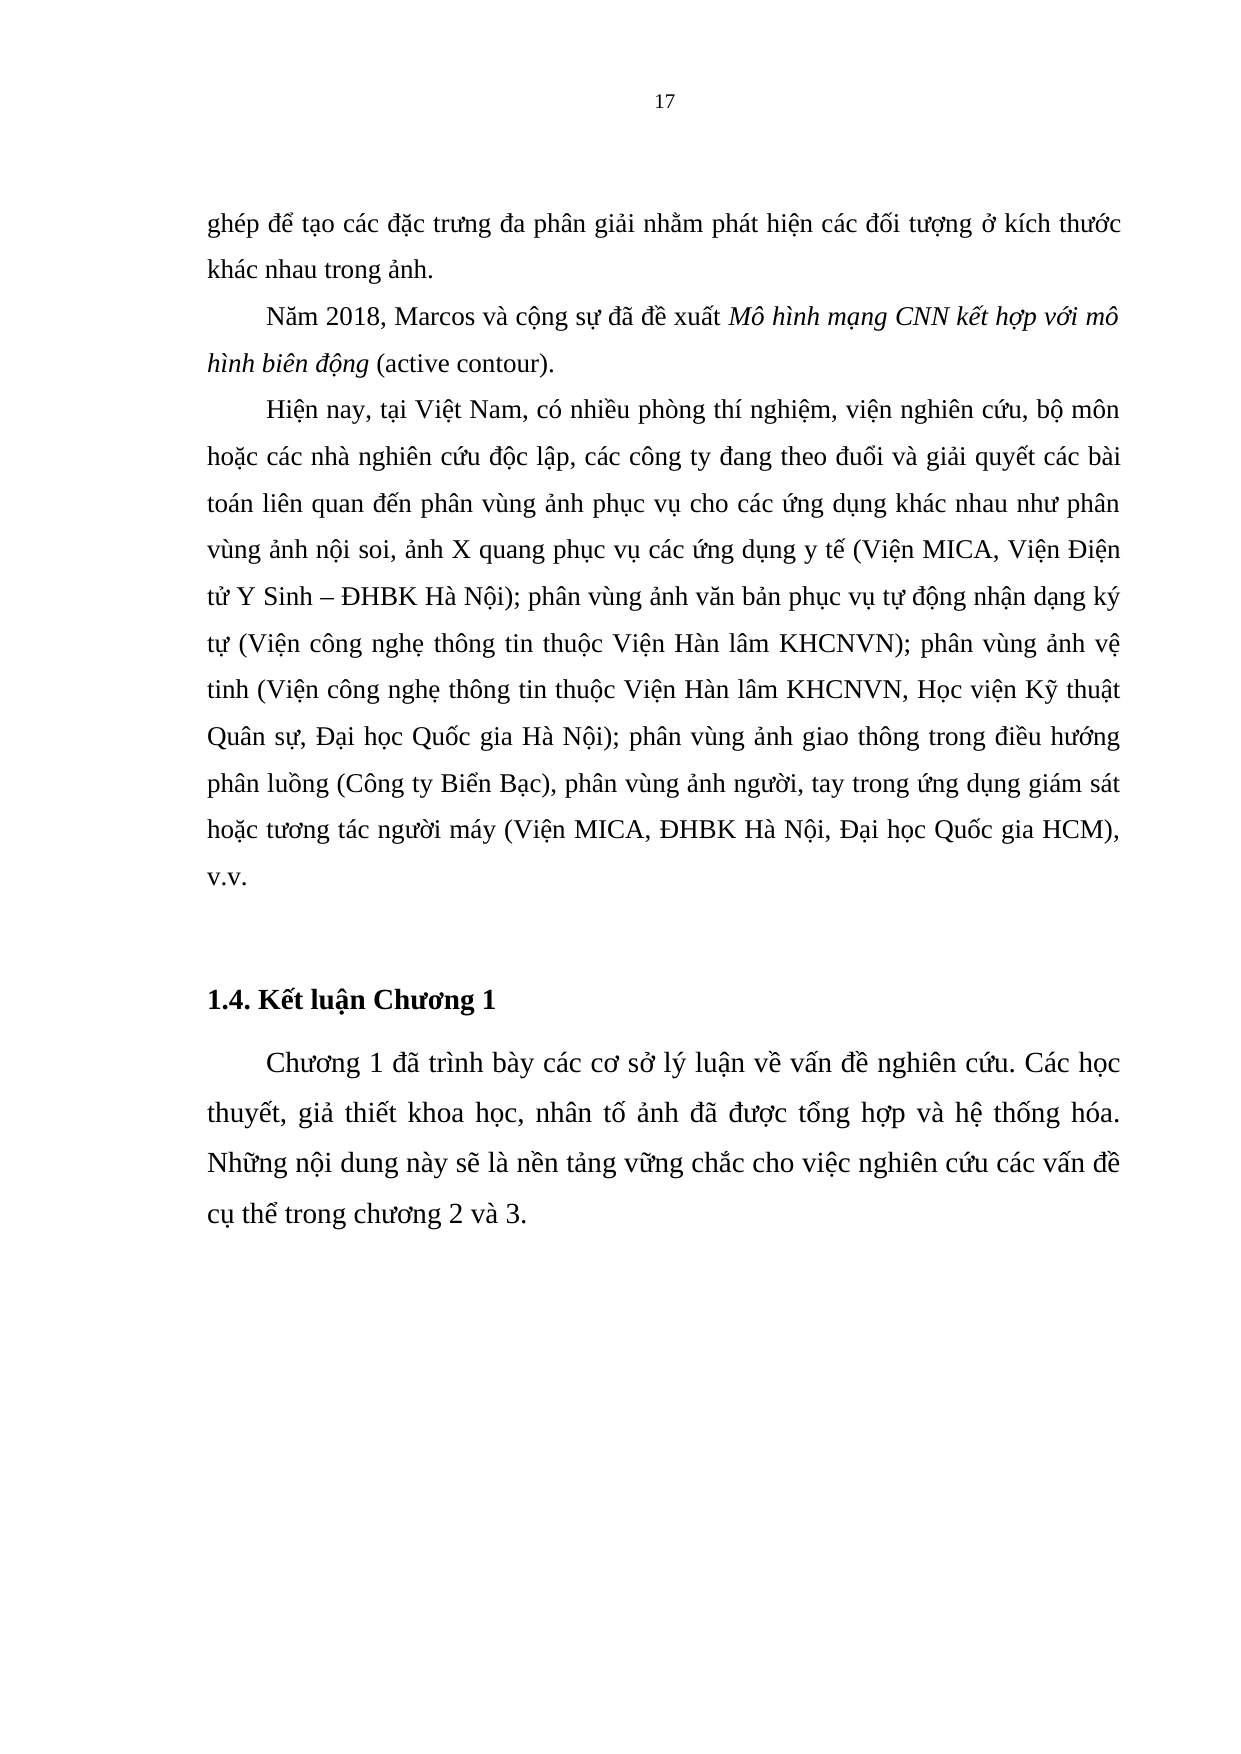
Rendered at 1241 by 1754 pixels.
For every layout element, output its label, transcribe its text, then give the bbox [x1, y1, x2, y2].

text Hiện nay, tại Việt Nam, có nhiều phòng thí nghiệm, viện nghiên cứu, bộ môn hoặc các nhà nghiên cứu độc lập, các công ty đang theo đuổi và giải quyết các bài toán liên quan đến phân vùng ảnh phục vụ cho các ứng dụng khác nhau như phân vùng ảnh nội soi, ảnh X quang phục vụ các ứng dụng y tế (Viện MICA, Viện Điện tử Y Sinh – ĐHBK Hà Nội); phân vùng ảnh văn bản phục vụ tự động nhận dạng ký tự (Viện công nghẹ thông tin thuộc Viện Hàn lâm KHCNVN); phân vùng ảnh vệ tinh (Viện công nghẹ thông tin thuộc Viện Hàn lâm KHCNVN, Học viện Kỹ thuật Quân sự, Đại học Quốc gia Hà Nội); phân vùng ảnh giao thông trong điều hướng phân luồng (Công ty Biển Bạc), phân vùng ảnh người, tay trong ứng dụng giám sát hoặc tương tác người máy (Viện MICA, ĐHBK Hà Nội, Đại học Quốc gia HCM), v.v. [207, 393, 1122, 891]
text Chương 1 đã trình bày các cơ sở lý luận về vấn đề nghiên cứu. Các học thuyết, giả thiết khoa học, nhân tố ảnh đã được tổng hợp và hệ thống hóa. Những nội dung này sẽ là nền tảng vững chắc cho việc nghiên cứu các vấn đề cụ thể trong chương 2 và 3. [207, 1045, 1122, 1229]
text Năm 2018, Marcos và cộng sự đã đề xuất Mô hình mạng CNN kết hợp với mô hình biên động (active contour). [207, 300, 1122, 378]
subtitle 1.4. Kết luận Chương 1 [207, 982, 1122, 1016]
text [207, 207, 1122, 284]
